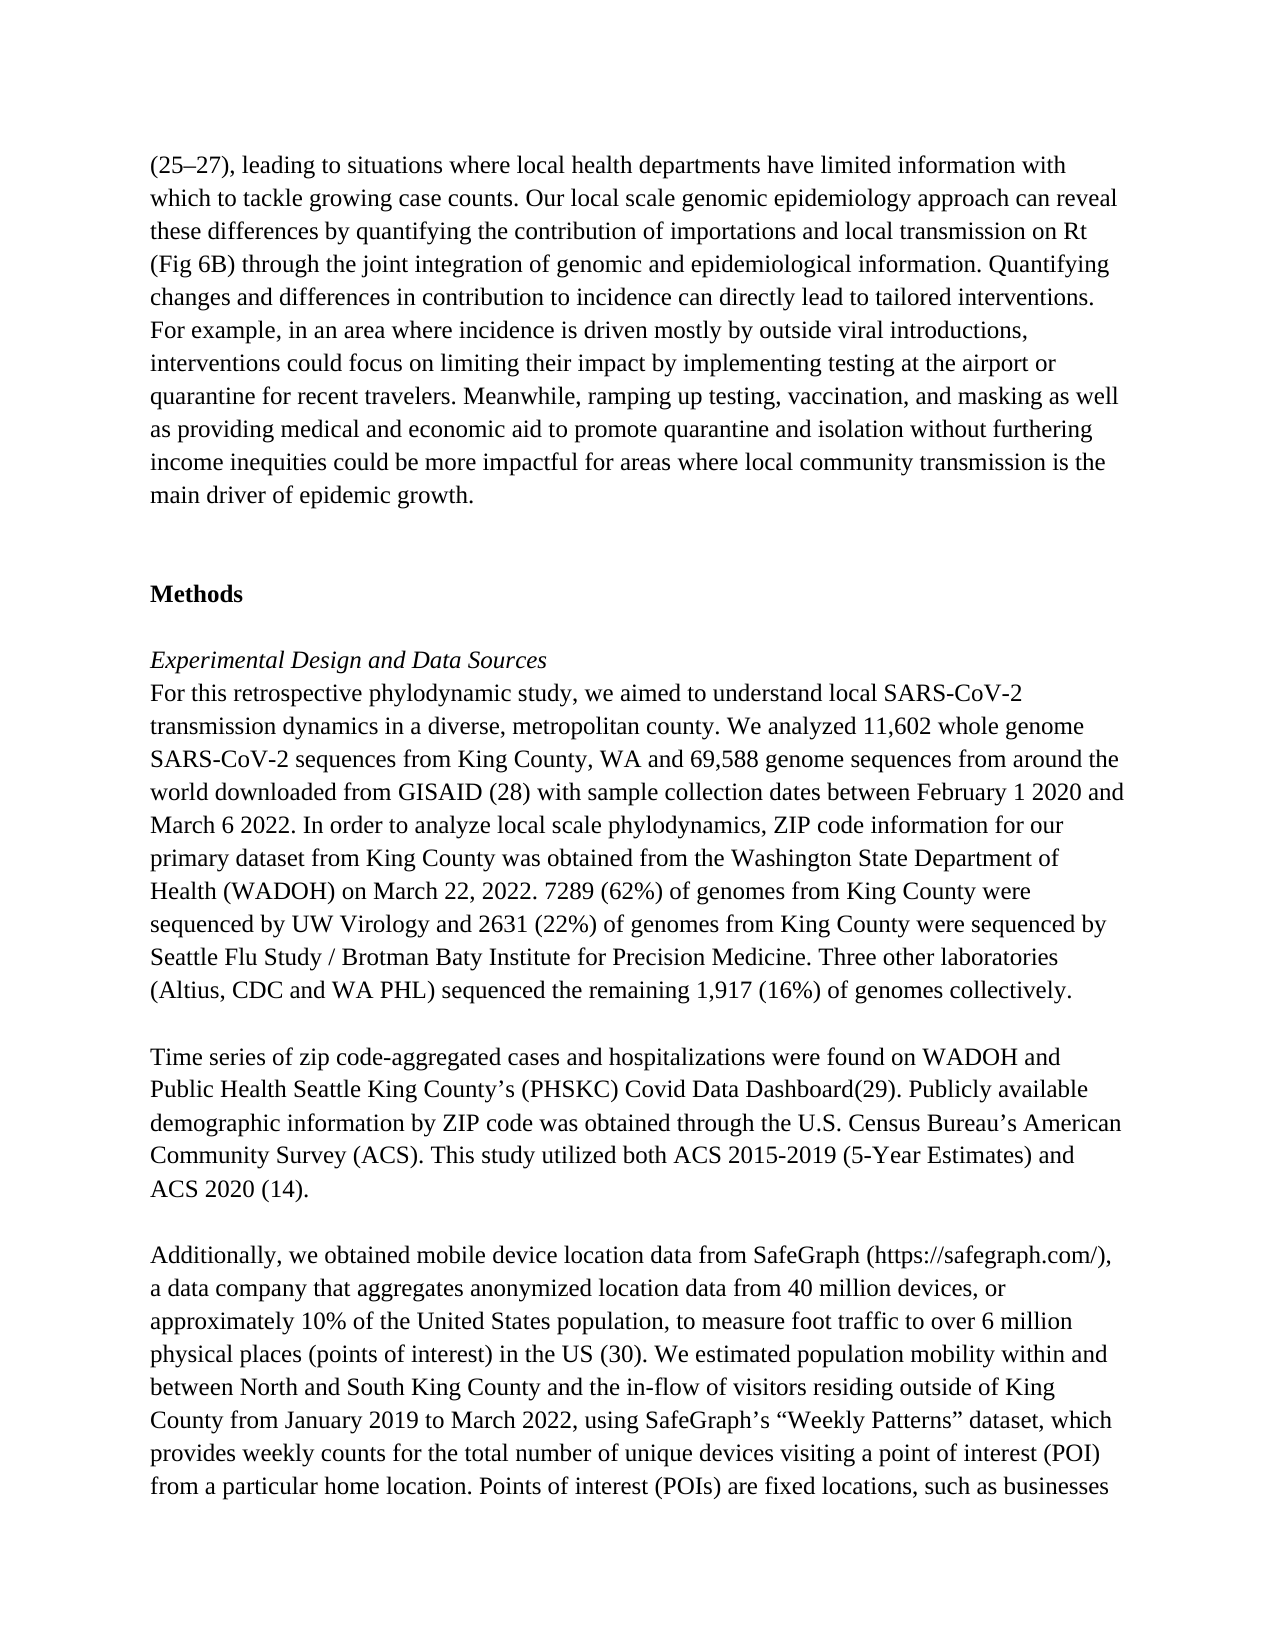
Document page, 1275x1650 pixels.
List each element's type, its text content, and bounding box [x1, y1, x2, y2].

text Time series of zip code-aggregated cases and hospitalizations were found on WADOH and Public Health Seattle King County’s (PHSKC) Covid Data Dashboard(29). Publicly available demographic information by ZIP code was obtained through the U.S. Census Bureau’s American Community Survey (ACS). This study utilized both ACS 2015-2019 (5-Year Estimates) and ACS 2020 (14). [150, 1042, 1125, 1202]
text Methods [150, 579, 1125, 608]
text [150, 150, 1125, 509]
text Experimental Design and Data Sources [150, 645, 1125, 674]
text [150, 1240, 1125, 1499]
text For this retrospective phylodynamic study, we aimed to understand local SARS-CoV-2 transmission dynamics in a diverse, metropolitan county. We analyzed 11,602 whole genome SARS-CoV-2 sequences from King County, WA and 69,588 genome sequences from around the world downloaded from GISAID (28) with sample collection dates between February 1 2020 and March 6 2022. In order to analyze local scale phylodynamics, ZIP code information for our primary dataset from King County was obtained from the Washington State Department of Health (WADOH) on March 22, 2022. 7289 (62%) of genomes from King County were sequenced by UW Virology and 2631 (22%) of genomes from King County were sequenced by Seattle Flu Study / Brotman Baty Institute for Precision Medicine. Three other laboratories (Altius, CDC and WA PHL) sequenced the remaining 1,917 (16%) of genomes collectively. [150, 678, 1125, 1004]
